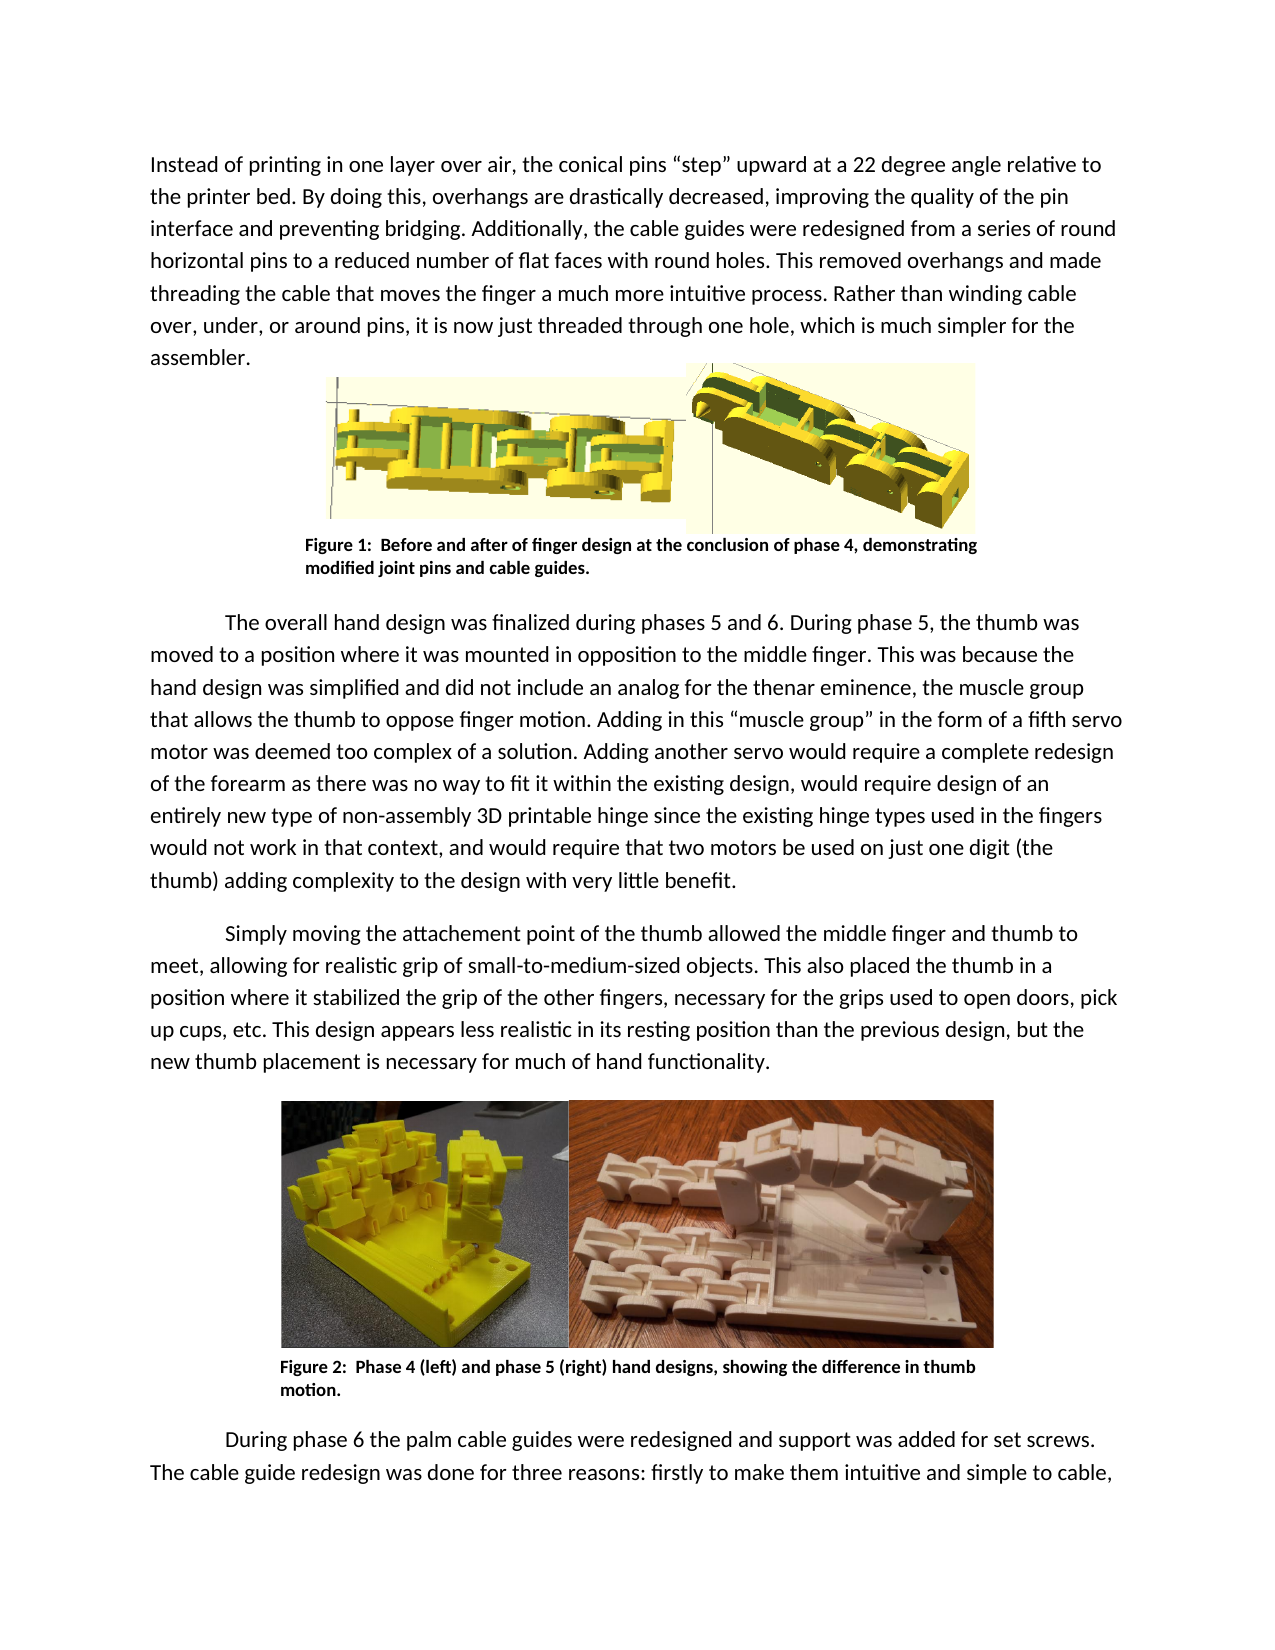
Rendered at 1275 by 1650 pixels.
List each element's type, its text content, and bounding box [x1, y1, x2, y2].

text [150, 1425, 1125, 1486]
text The overall hand design was finalized during phases 5 and 6. During phase 5, the thumb was moved to a position where it was mounted in opposition to the middle finger. This was because the hand design was simplified and did not include an analog for the thenar eminence, the muscle group that allows the thumb to oppose finger motion. Adding in this “muscle group” in the form of a fifth servo motor was deemed too complex of a solution. Adding another servo would require a complete redesign of the forearm as there was no way to fit it within the existing design, would require design of an entirely new type of non-assembly 3D printable hinge since the existing hinge types used in the fingers would not work in that context, and would require that two motors be used on just one digit (the thumb) adding complexity to the design with very little benefit. [150, 608, 1125, 894]
text Simply moving the attachement point of the thumb allowed the middle finger and thumb to meet, allowing for realistic grip of small-to-medium-sized objects. This also placed the thumb in a position where it stabilized the grip of the other fingers, necessary for the grips used to open doors, pick up cups, etc. This design appears less realistic in its resting position than the previous design, but the new thumb placement is necessary for much of hand functionality. [150, 919, 1125, 1076]
picture [281, 1100, 994, 1348]
picture [325, 363, 976, 534]
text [150, 150, 1125, 371]
